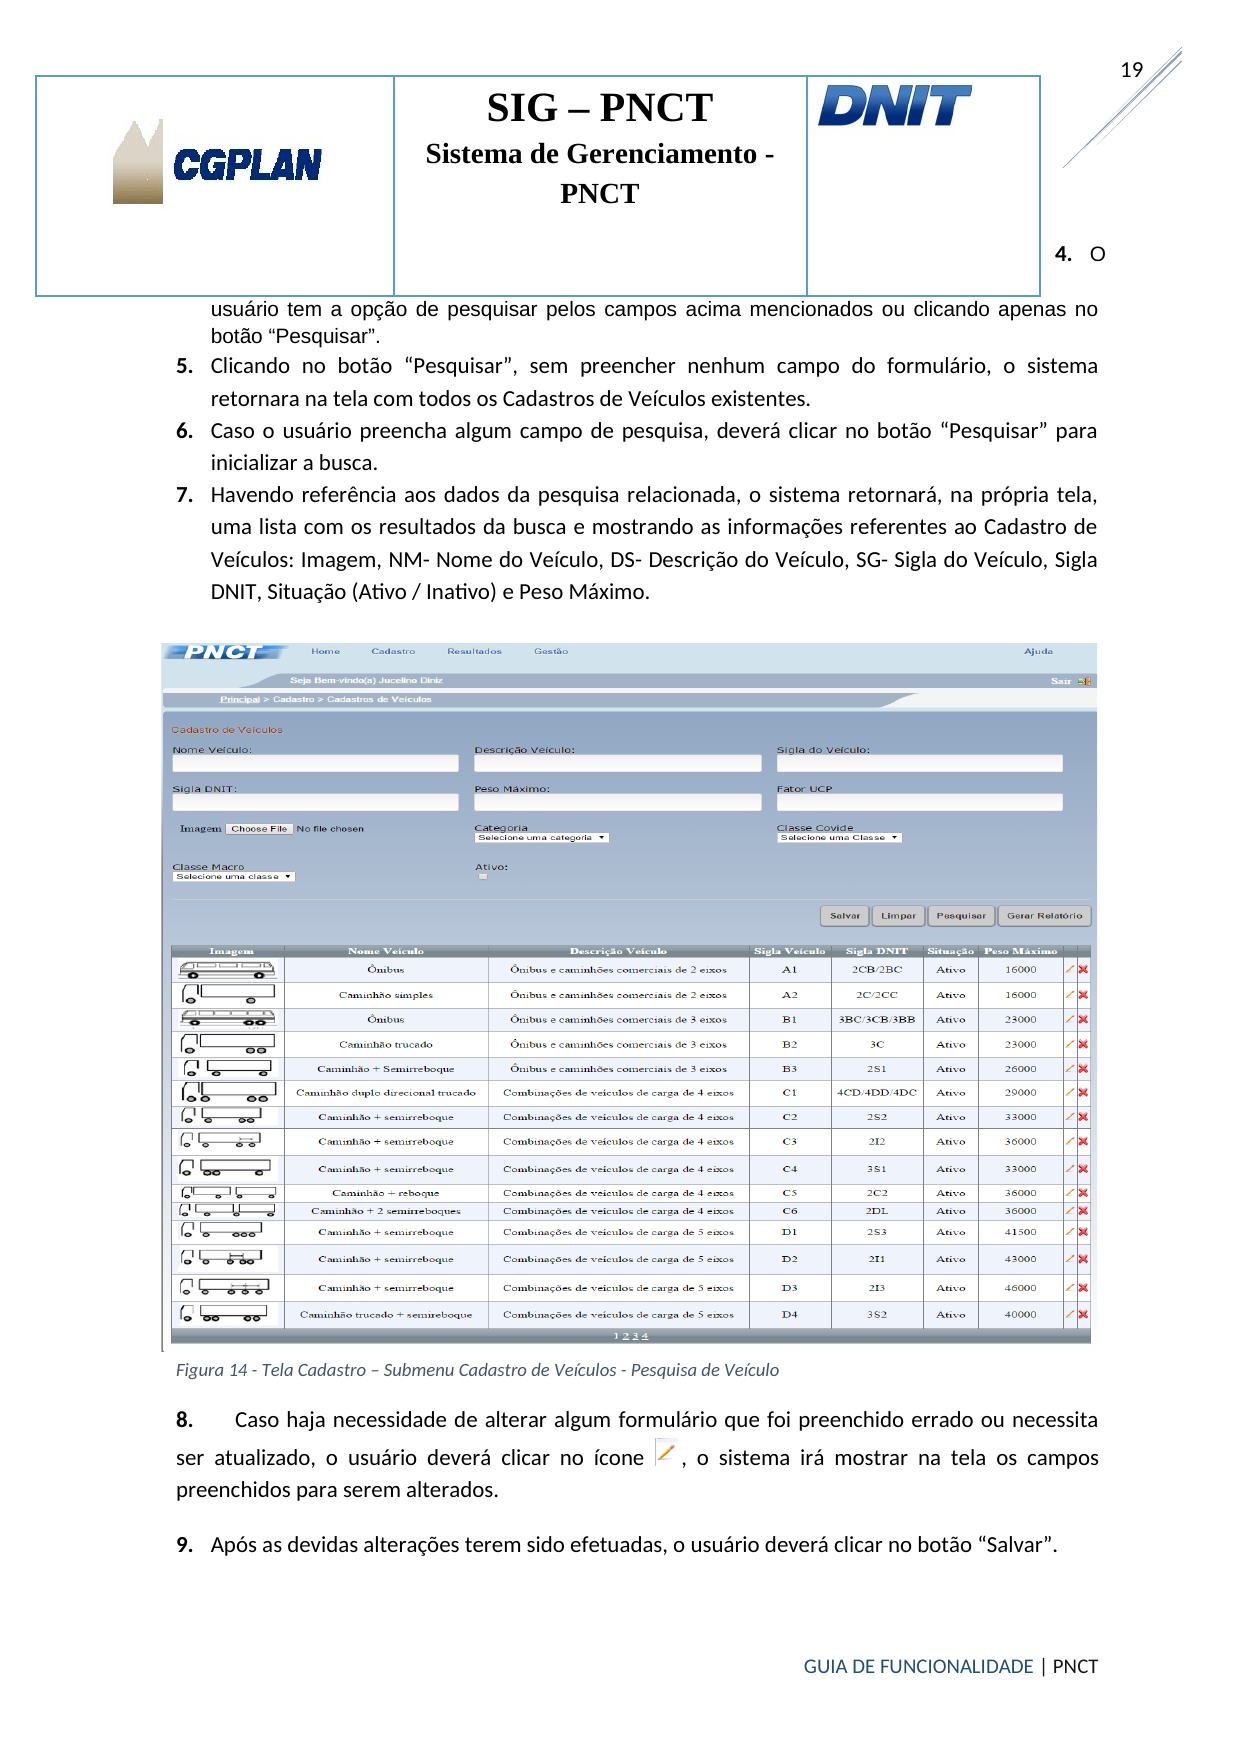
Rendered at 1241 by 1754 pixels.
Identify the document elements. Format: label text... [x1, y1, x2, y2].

list Caso haja necessidade de alterar algum formulário que foi preenchido errado ou necessita ser atualizado, o usuário deverá clicar no ícone , o sistema irá mostrar na tela os campos preenchidos para serem alterados. [176, 1405, 1100, 1503]
list Após as devidas alterações terem sido efetuadas, o usuário deverá clicar no botão “Salvar”. [176, 1530, 1100, 1558]
picture [817, 77, 976, 136]
picture [655, 1437, 681, 1466]
picture [161, 643, 1098, 1352]
list Caso o usuário preencha algum campo de pesquisa, deverá clicar no botão “Pesquisar” para inicializar a busca. [176, 416, 1100, 476]
list Clicando no botão “Pesquisar”, sem preencher nenhum campo do formulário, o sistema retornara na tela com todos os Cadastros de Veículos existentes. [176, 352, 1100, 412]
list O usuário tem a opção de pesquisar pelos campos acima mencionados ou clicando apenas no botão “Pesquisar”. [176, 239, 1100, 348]
picture [107, 110, 322, 214]
list Havendo referência aos dados da pesquisa relacionada, o sistema retornará, na própria tela, uma lista com os resultados da busca e mostrando as informações referentes ao Cadastro de Veículos: Imagem, NM- Nome do Veículo, DS- Descrição do Veículo, SG- Sigla do Veículo, Sigla DNIT, Situação (Ativo / Inativo) e Peso Máximo. [176, 480, 1100, 605]
